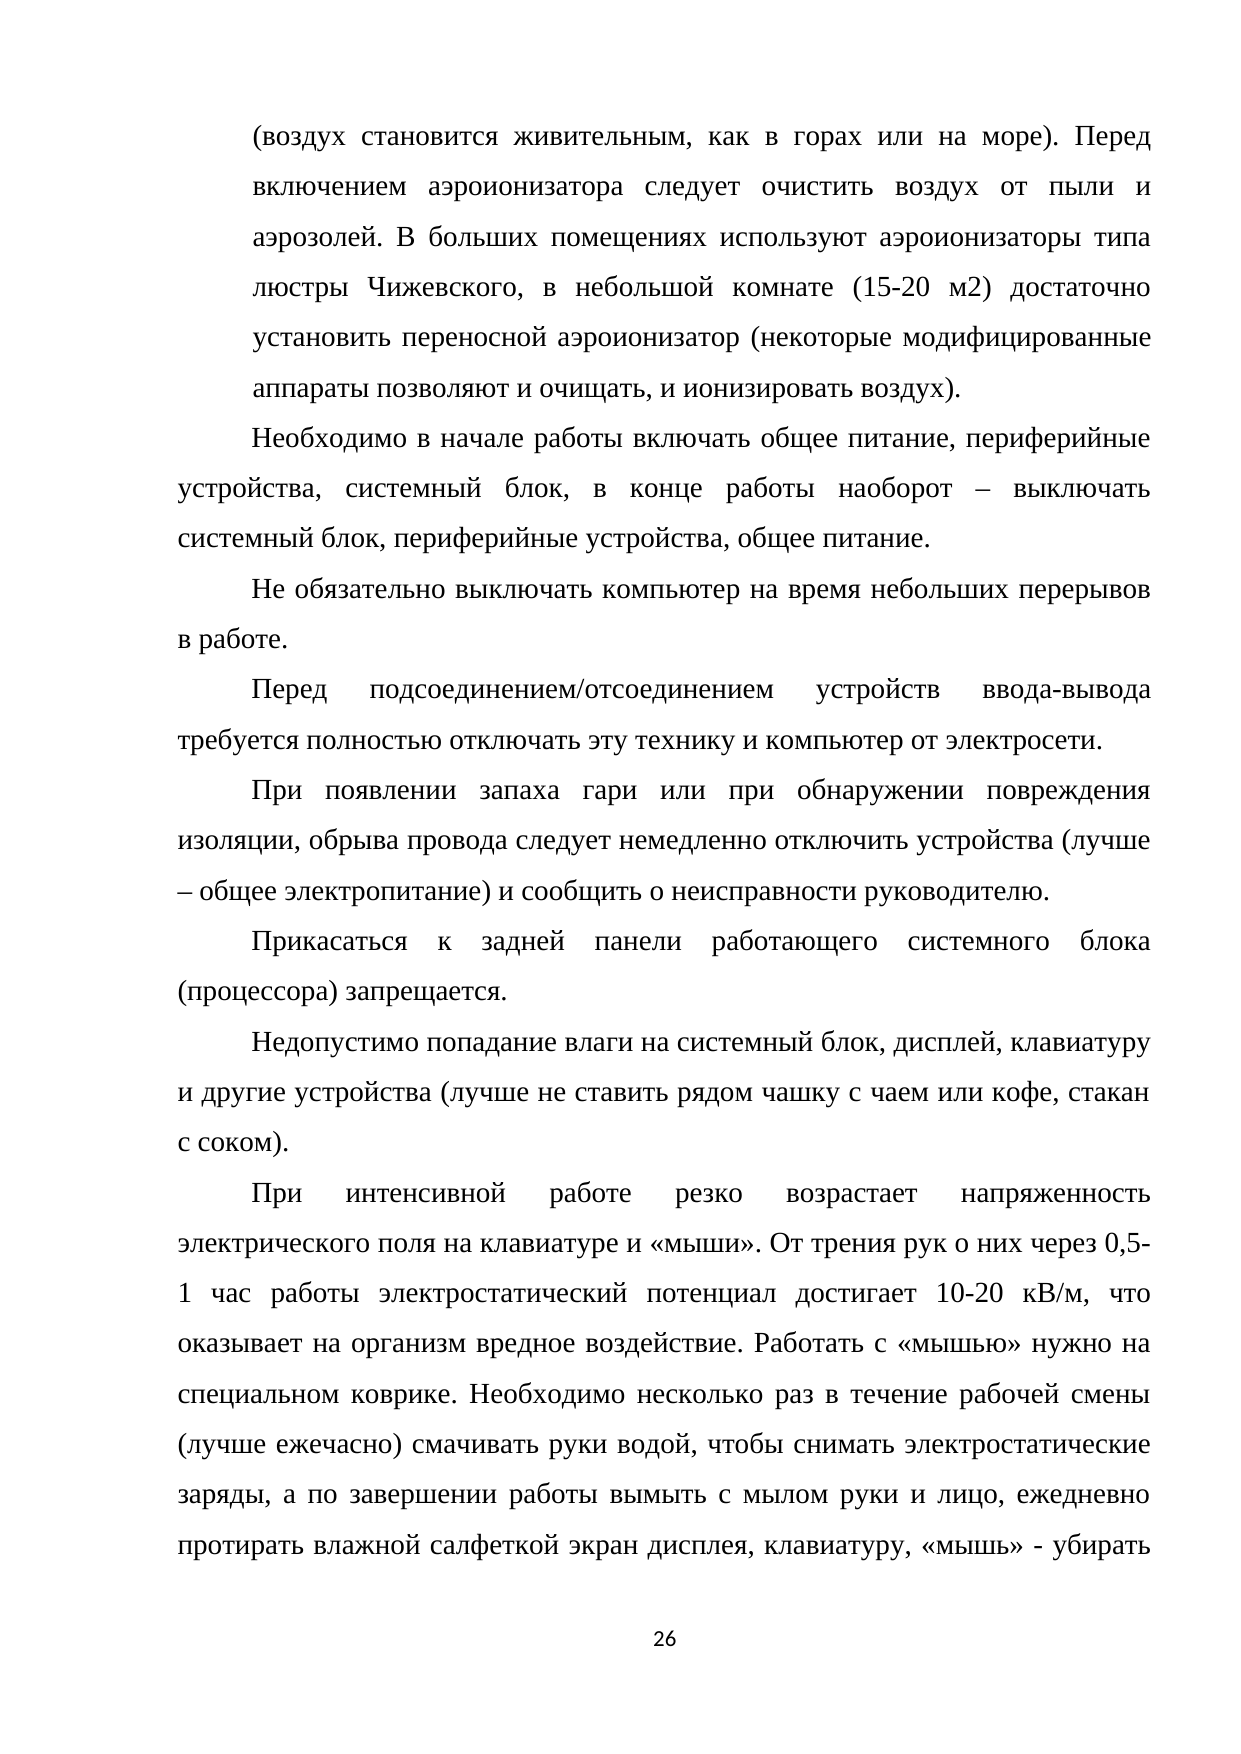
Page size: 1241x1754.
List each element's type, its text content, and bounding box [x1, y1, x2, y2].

text Необходимо в начале работы включать общее питание, периферийные устройства, системный блок, в конце работы наоборот – выключать системный блок, периферийные устройства, общее питание. [177, 420, 1152, 554]
text Недопустимо попадание влаги на системный блок, дисплей, клавиатуру и другие устройства (лучше не ставить рядом чашку с чаем или кофе, стакан с соком). [177, 1024, 1152, 1158]
text Не обязательно выключать компьютер на время небольших перерывов в работе. [177, 571, 1152, 655]
text Прикасаться к задней панели работающего системного блока (процессора) запрещается. [177, 923, 1152, 1007]
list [215, 118, 1152, 403]
text При появлении запаха гари или при обнаружении повреждения изоляции, обрыва провода следует немедленно отключить устройства (лучше – общее электропитание) и сообщить о неисправности руководителю. [177, 772, 1152, 906]
text Перед подсоединением/отсоединением устройств ввода-вывода требуется полностью отключать эту технику и компьютер от электросети. [177, 672, 1152, 755]
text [177, 1175, 1152, 1560]
